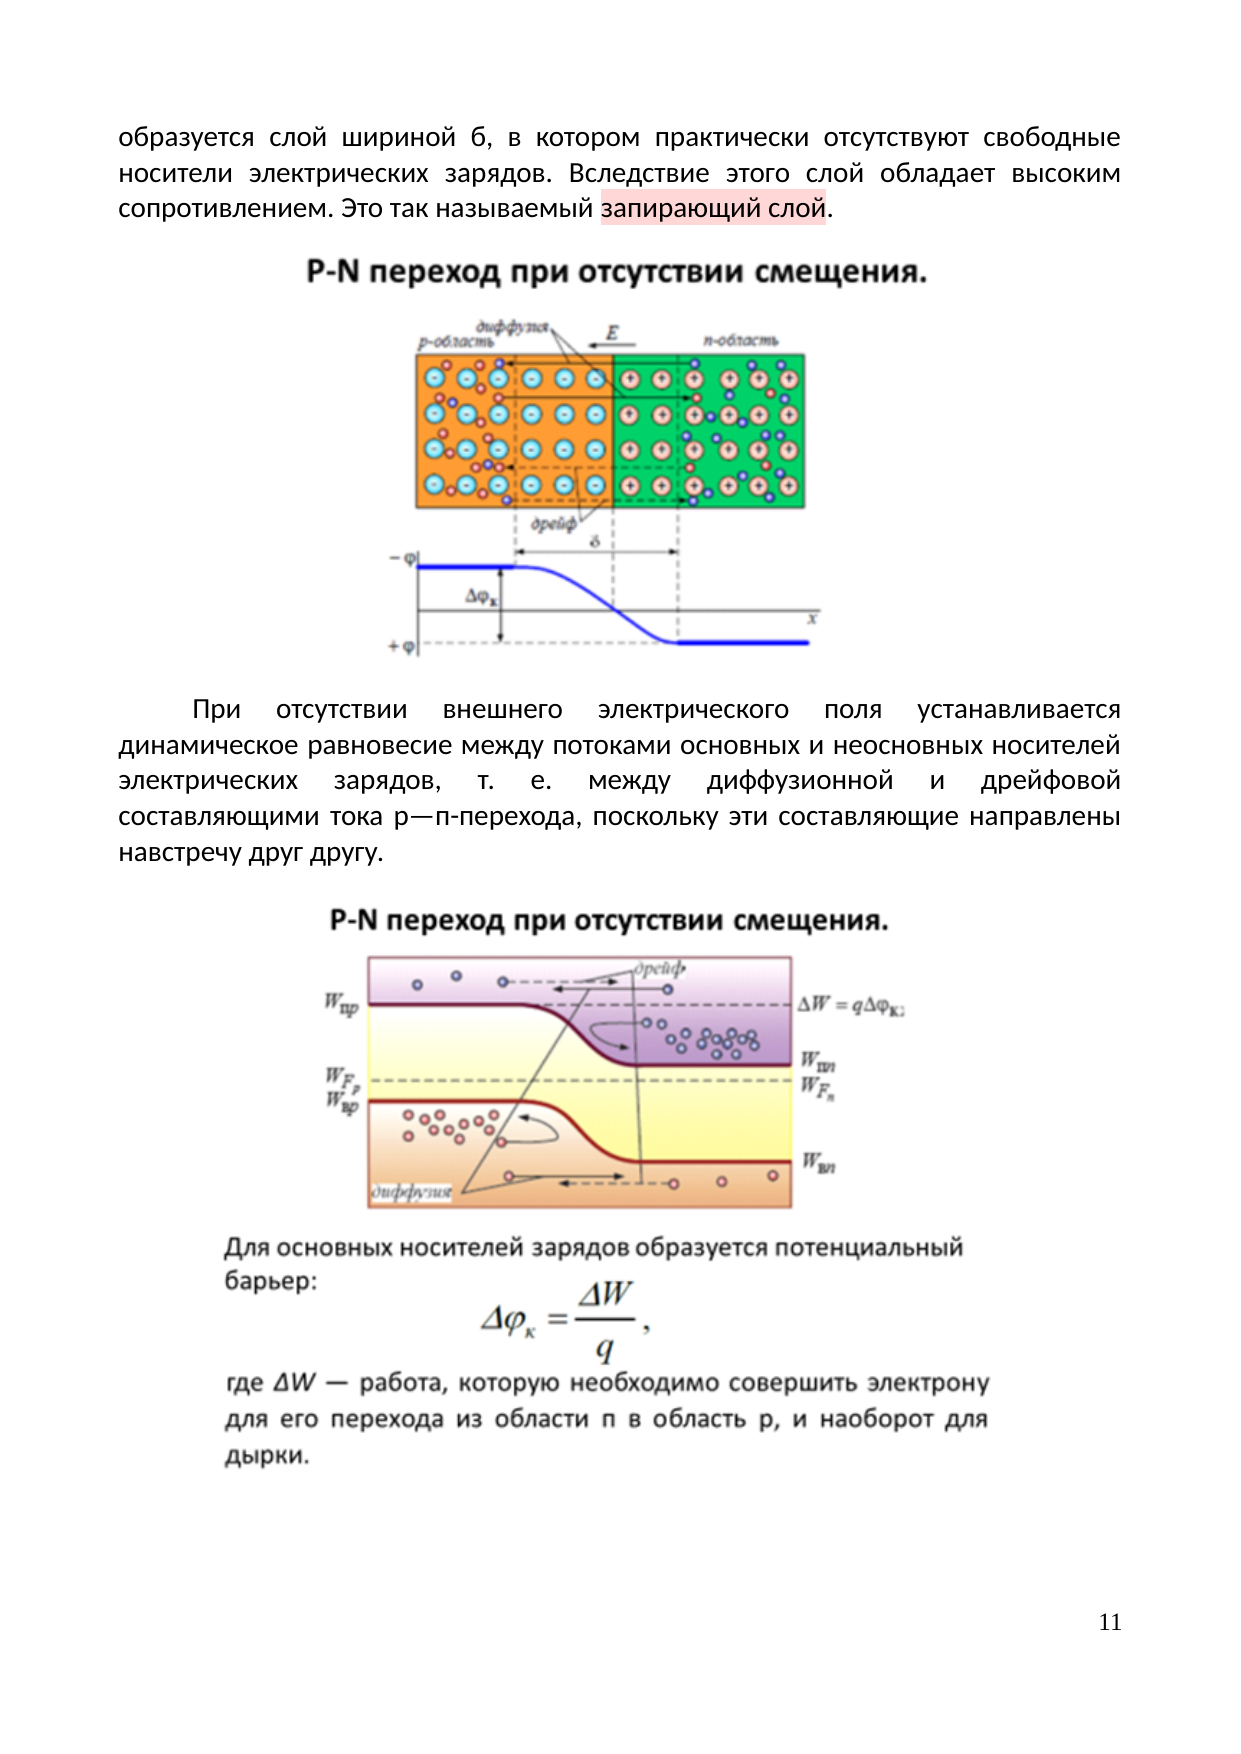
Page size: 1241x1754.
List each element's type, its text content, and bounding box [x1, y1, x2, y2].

picture [209, 883, 1031, 1479]
picture [289, 239, 951, 676]
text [118, 118, 1122, 225]
